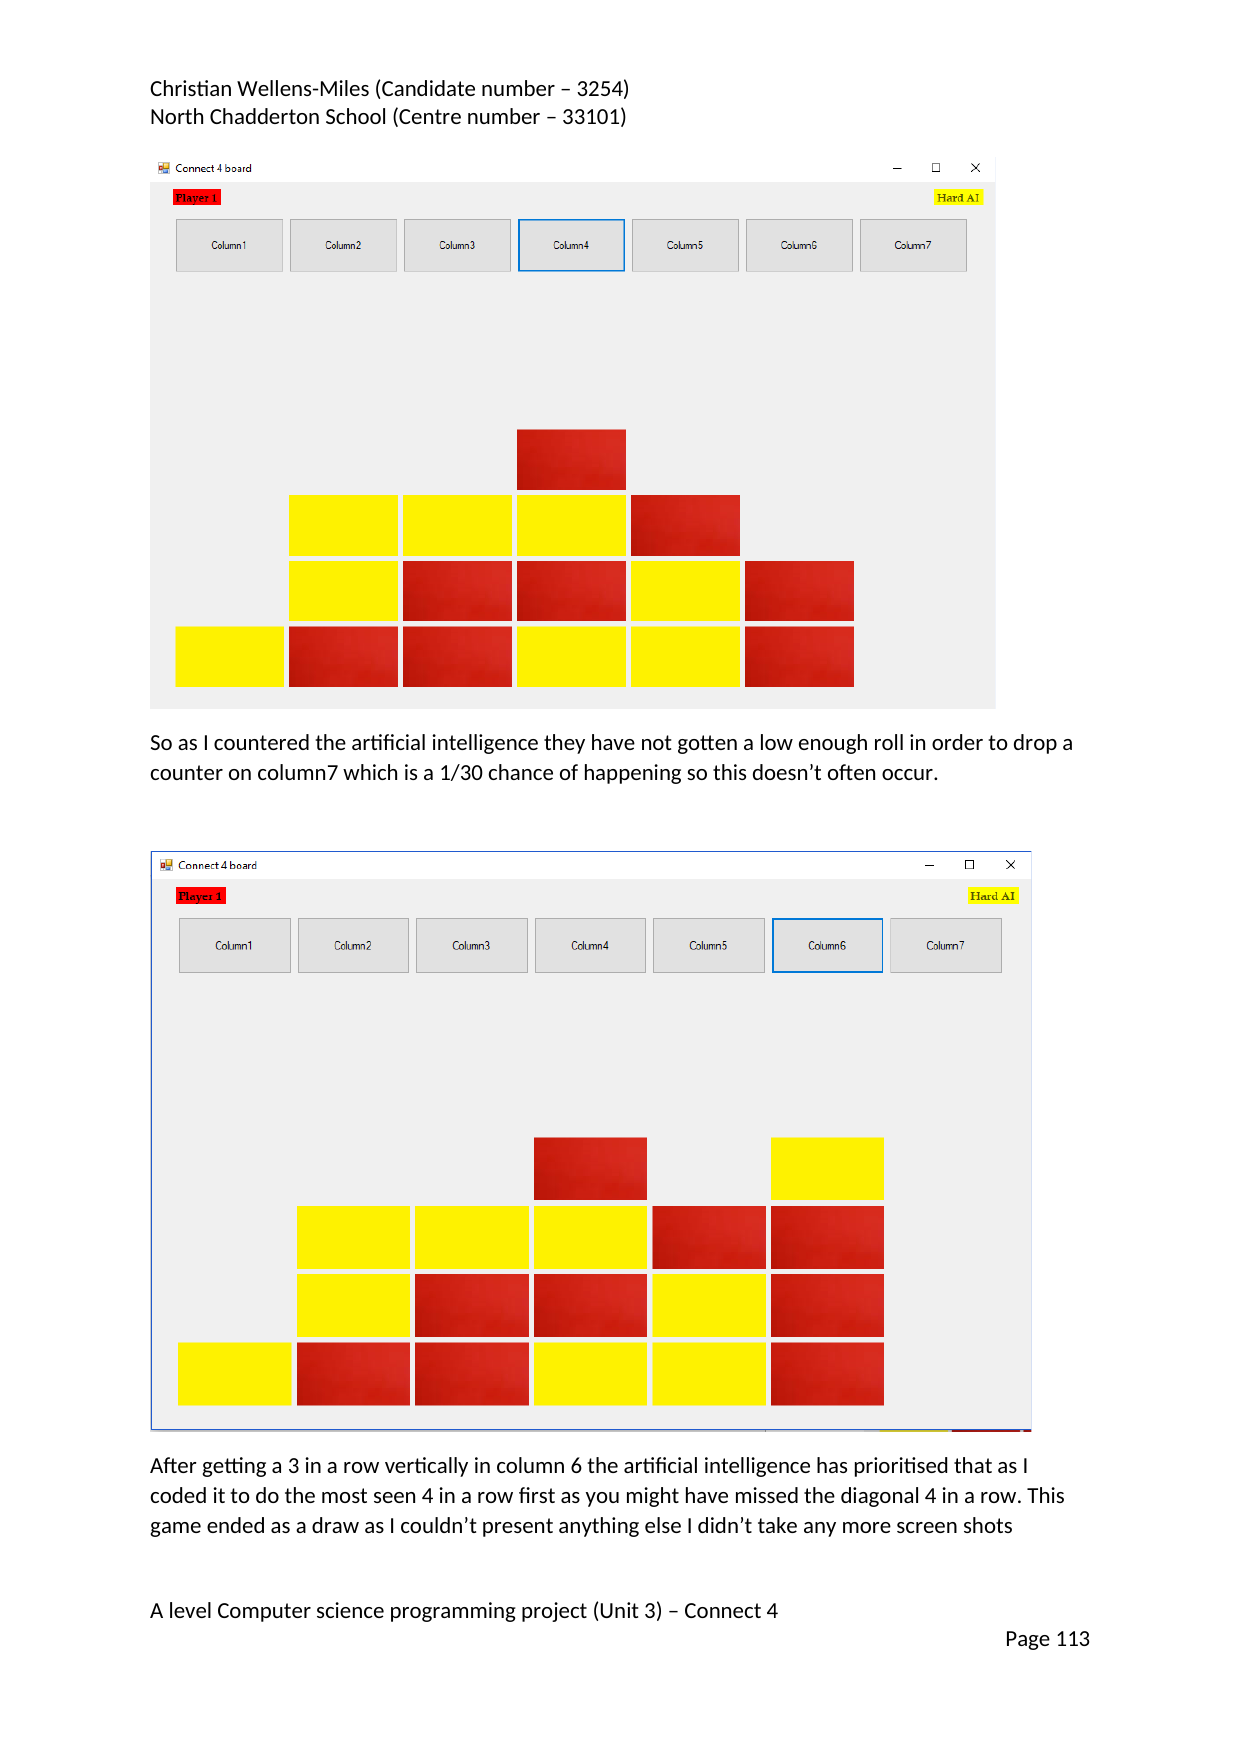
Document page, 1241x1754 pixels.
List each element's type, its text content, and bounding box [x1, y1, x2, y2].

picture [150, 157, 996, 709]
text So as I countered the artificial intelligence they have not gotten a low enough roll in order to drop a counter on column7 which is a 1/30 chance of happening so this doesn’t often occur. [150, 728, 1090, 786]
picture [150, 851, 1032, 1432]
text After getting a 3 in a row vertically in column 6 the artificial intelligence has prioritised that as I coded it to do the most seen 4 in a row first as you might have missed the diagonal 4 in a row. This game ended as a draw as I couldn’t present anything else I didn’t take any more screen shots [150, 1451, 1090, 1539]
